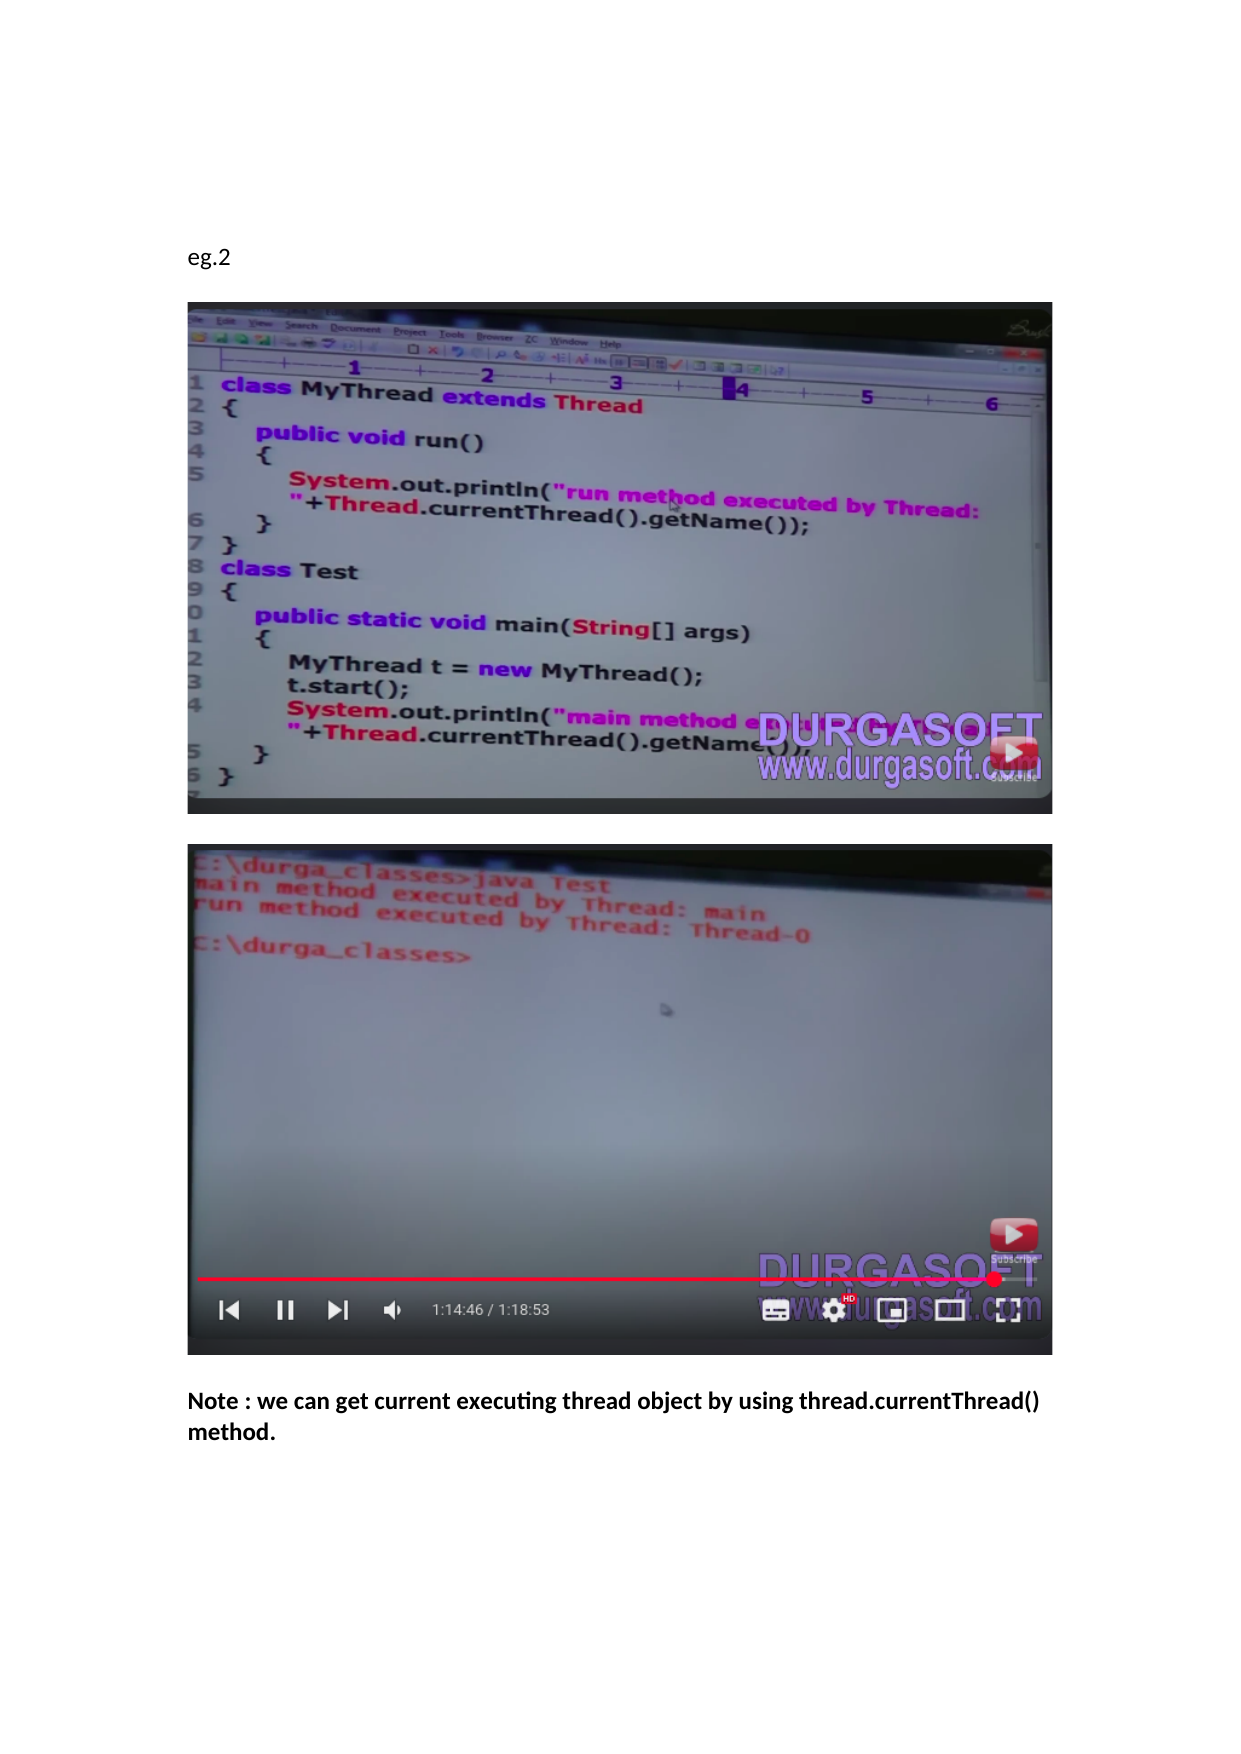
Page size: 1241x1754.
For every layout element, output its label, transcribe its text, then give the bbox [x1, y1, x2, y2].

picture [187, 844, 1053, 1355]
picture [187, 302, 1053, 814]
list Note : we can get current executing thread object by using thread.currentThread() method. [187, 1386, 1053, 1447]
list eg.2 [187, 242, 1053, 272]
